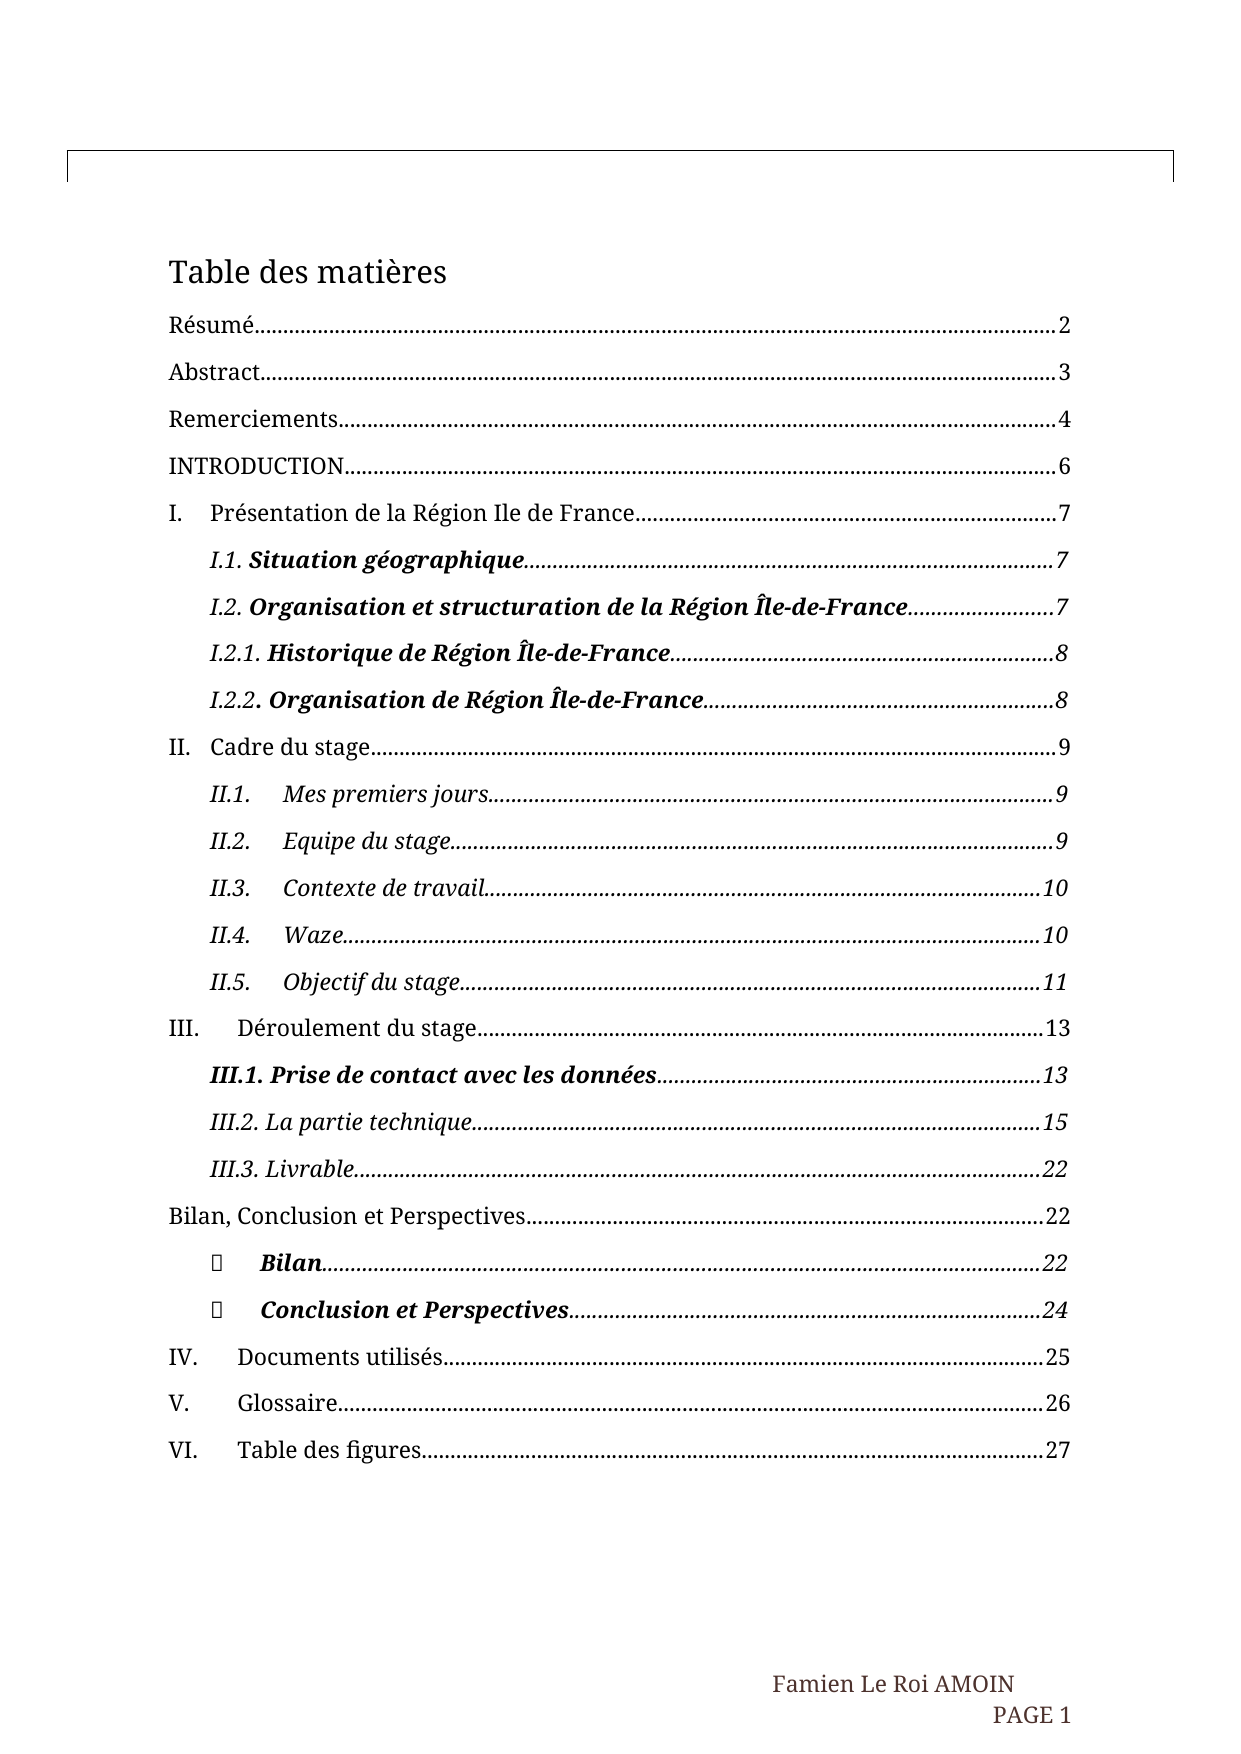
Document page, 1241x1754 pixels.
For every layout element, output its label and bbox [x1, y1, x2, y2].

table_cell [68, 151, 1173, 182]
